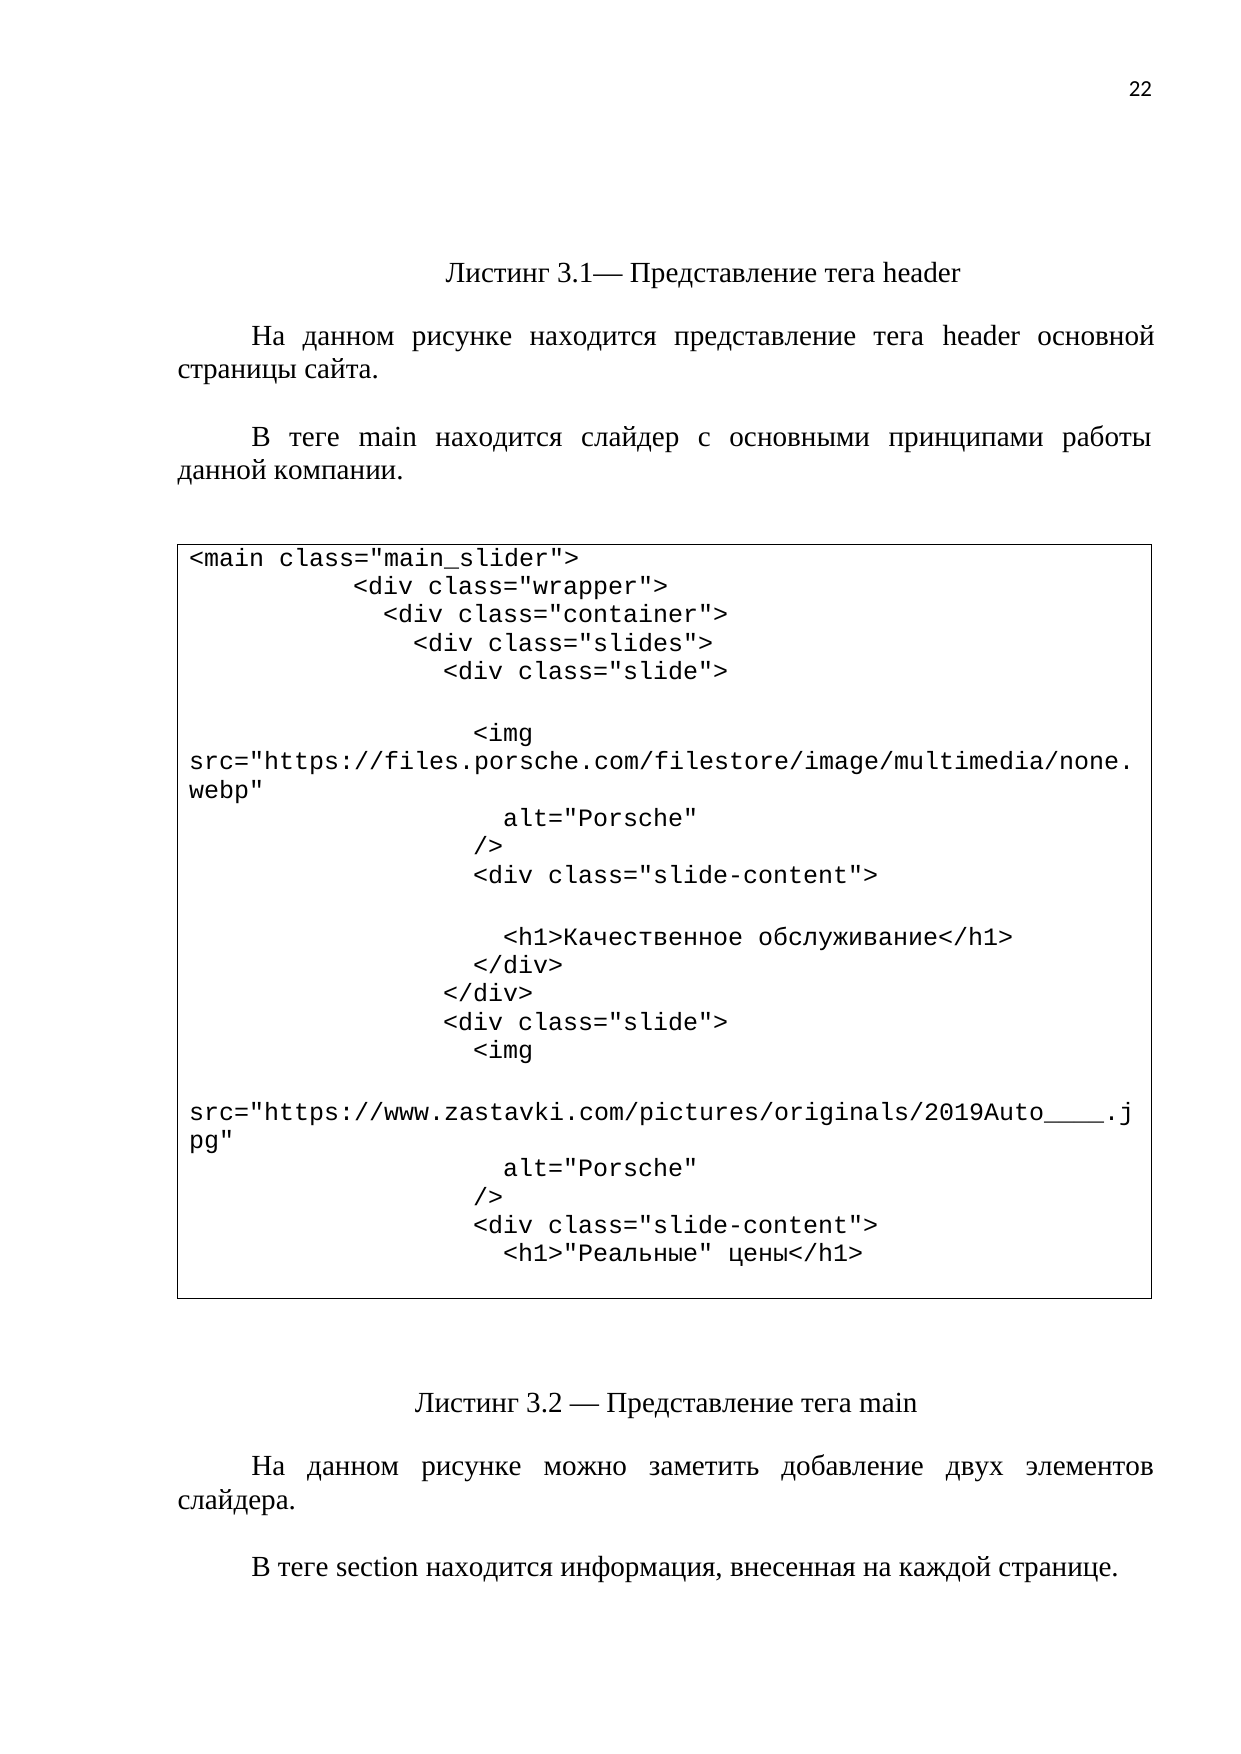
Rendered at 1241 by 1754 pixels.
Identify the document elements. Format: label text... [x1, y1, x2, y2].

table_header <main class="main_slider"> <div class="wrapper"> <div class="container"> <div class="slides"> <div class="slide"> <img src="https://files.porsche.com/filestore/image/multimedia/none.webp" alt="Porsche" /> <div class="slide-content"> <h1>Качественное обслуживание</h1> </div> </div> <div class="slide"> <img src="https://www.zastavki.com/pictures/originals/2019Auto____.jpg" alt="Porsche" /> <div class="slide-content"> <h1>"Реальные" цены</h1> [178, 545, 1151, 1298]
text Листинг 3.2 — Представление тега main [177, 1386, 1154, 1419]
text На данном рисунке можно заметить добавление двух элементов слайдера. [177, 1448, 1154, 1515]
text В теге main находится слайдер с основными принципами работы данной компании. [177, 419, 1152, 486]
text В теге section находится информация, внесенная на каждой странице. [177, 1549, 1152, 1582]
text Листинг 3.1— Представление тега header [177, 255, 1154, 289]
text На данном рисунке находится представление тега header основной страницы сайта. [177, 318, 1154, 385]
